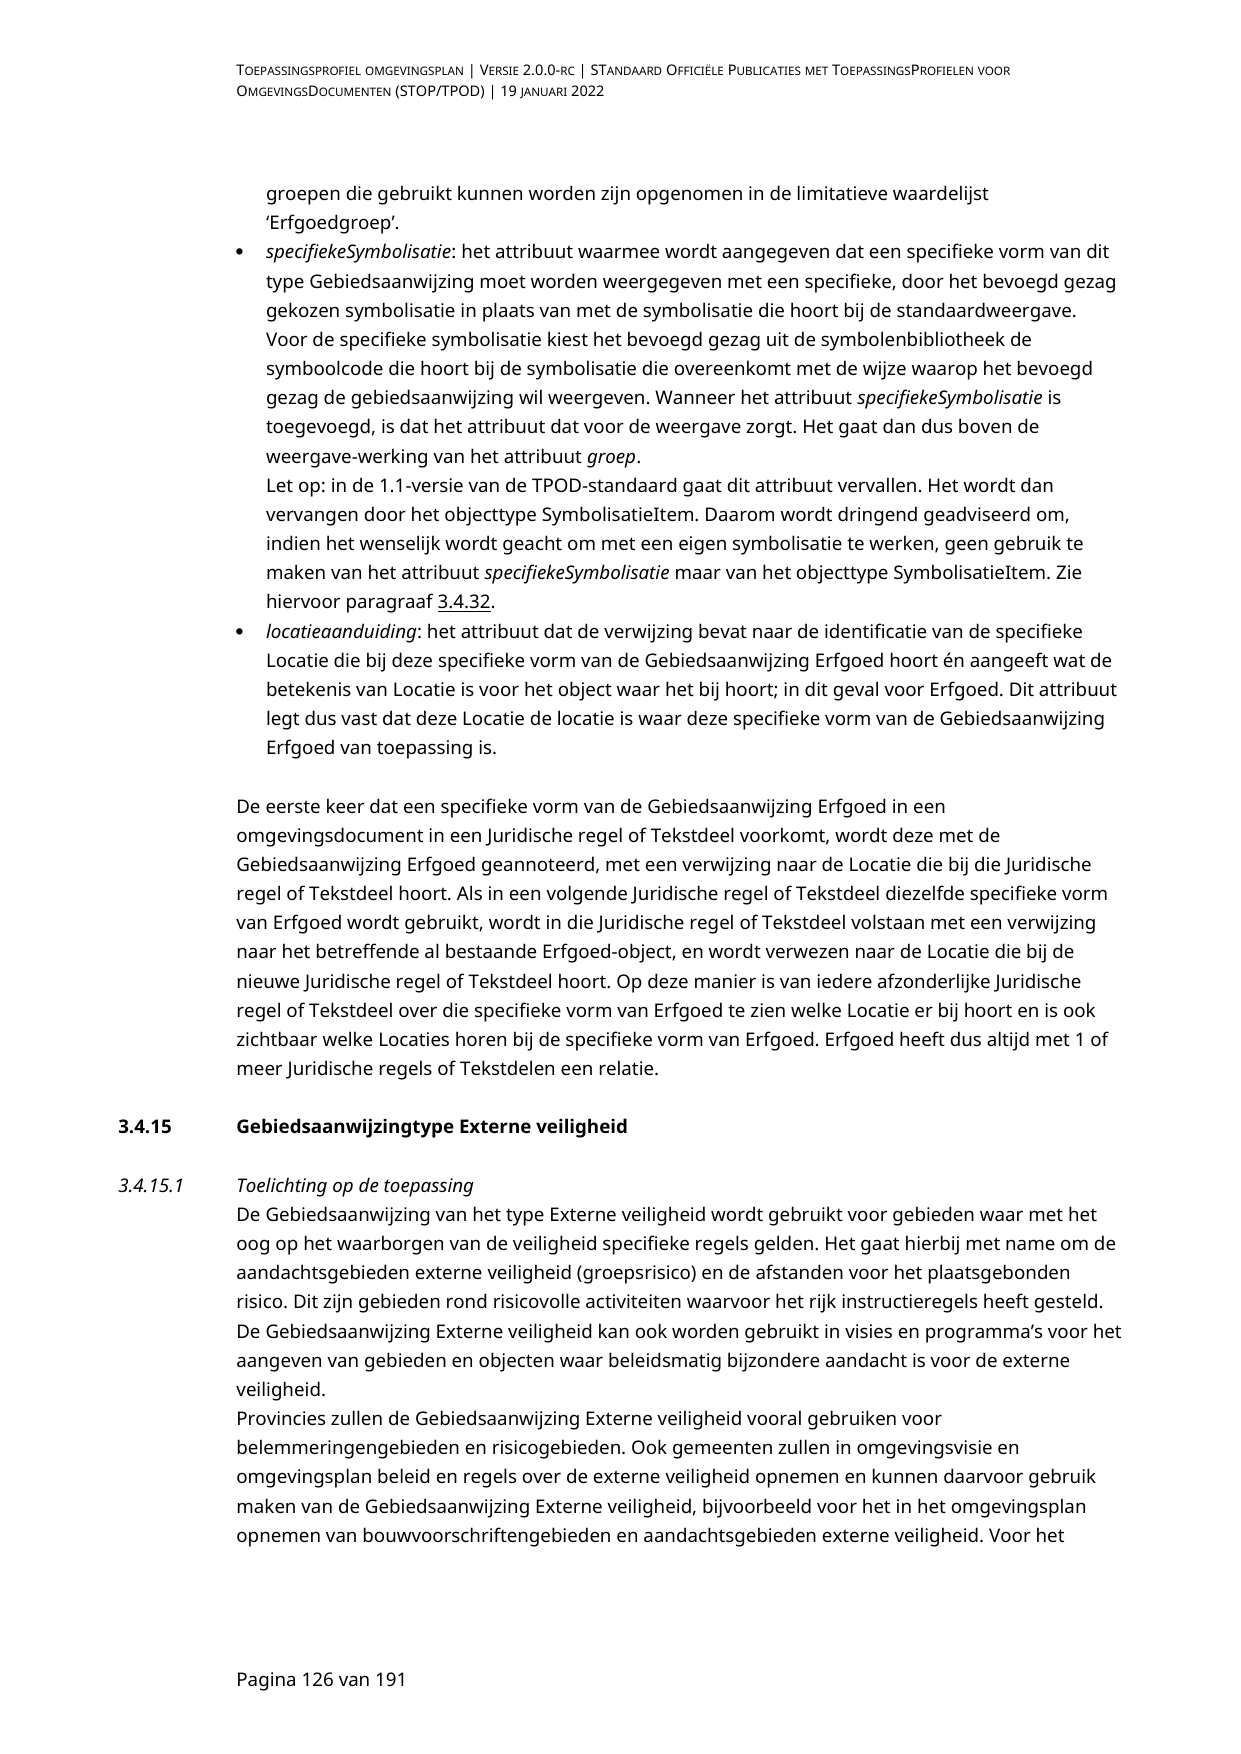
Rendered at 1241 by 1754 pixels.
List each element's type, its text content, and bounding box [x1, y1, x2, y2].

text De Gebiedsaanwijzing van het type Externe veiligheid wordt gebruikt voor gebieden waar met het oog op het waarborgen van de veiligheid specifieke regels gelden. Het gaat hierbij met name om de aandachtsgebieden externe veiligheid (groepsrisico) en de afstanden voor het plaatsgebonden risico. Dit zijn gebieden rond risicovolle activiteiten waarvoor het rijk instructieregels heeft gesteld. De Gebiedsaanwijzing Externe veiligheid kan ook worden gebruikt in visies en programma’s voor het aangeven van gebieden en objecten waar beleidsmatig bijzondere aandacht is voor de externe veiligheid. [236, 1198, 1122, 1402]
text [236, 177, 1122, 236]
subtitle Gebiedsaanwijzingtype Externe veiligheid [118, 1111, 1122, 1140]
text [236, 1402, 1122, 1548]
text De eerste keer dat een specifieke vorm van de Gebiedsaanwijzing Erfgoed in een omgevingsdocument in een Juridische regel of Tekstdeel voorkomt, wordt deze met de Gebiedsaanwijzing Erfgoed geannoteerd, met een verwijzing naar de Locatie die bij die Juridische regel of Tekstdeel hoort. Als in een volgende Juridische regel of Tekstdeel diezelfde specifieke vorm van Erfgoed wordt gebruikt, wordt in die Juridische regel of Tekstdeel volstaan met een verwijzing naar het betreffende al bestaande Erfgoed-object, en wordt verwezen naar de Locatie die bij de nieuwe Juridische regel of Tekstdeel hoort. Op deze manier is van iedere afzonderlijke Juridische regel of Tekstdeel over die specifieke vorm van Erfgoed te zien welke Locatie er bij hoort en is ook zichtbaar welke Locaties horen bij de specifieke vorm van Erfgoed. Erfgoed heeft dus altijd met 1 of meer Juridische regels of Tekstdelen een relatie. [236, 790, 1122, 1081]
text specifiekeSymbolisatie: het attribuut waarmee wordt aangegeven dat een specifieke vorm van dit type Gebiedsaanwijzing moet worden weergegeven met een specifieke, door het bevoegd gezag gekozen symbolisatie in plaats van met de symbolisatie die hoort bij de standaardweergave. Voor de specifieke symbolisatie kiest het bevoegd gezag uit de symbolenbibliotheek de symboolcode die hoort bij de symbolisatie die overeenkomt met de wijze waarop het bevoegd gezag de gebiedsaanwijzing wil weergeven. Wanneer het attribuut specifiekeSymbolisatie is toegevoegd, is dat het attribuut dat voor de weergave zorgt. Het gaat dan dus boven de weergave-werking van het attribuut groep. Let op: in de 1.1-versie van de TPOD-standaard gaat dit attribuut vervallen. Het wordt dan vervangen door het objecttype SymbolisatieItem. Daarom wordt dringend geadviseerd om, indien het wenselijk wordt geacht om met een eigen symbolisatie te werken, geen gebruik te maken van het attribuut specifiekeSymbolisatie maar van het objecttype SymbolisatieItem. Zie hiervoor paragraaf 6.4.32. [236, 236, 1122, 615]
text locatieaanduiding: het attribuut dat de verwijzing bevat naar de identificatie van de specifieke Locatie die bij deze specifieke vorm van de Gebiedsaanwijzing Erfgoed hoort én aangeeft wat de betekenis van Locatie is voor het object waar het bij hoort; in dit geval voor Erfgoed. Dit attribuut legt dus vast dat deze Locatie de locatie is waar deze specifieke vorm van de Gebiedsaanwijzing Erfgoed van toepassing is. [236, 615, 1122, 761]
subtitle Toelichting op de toepassing [118, 1169, 1122, 1198]
